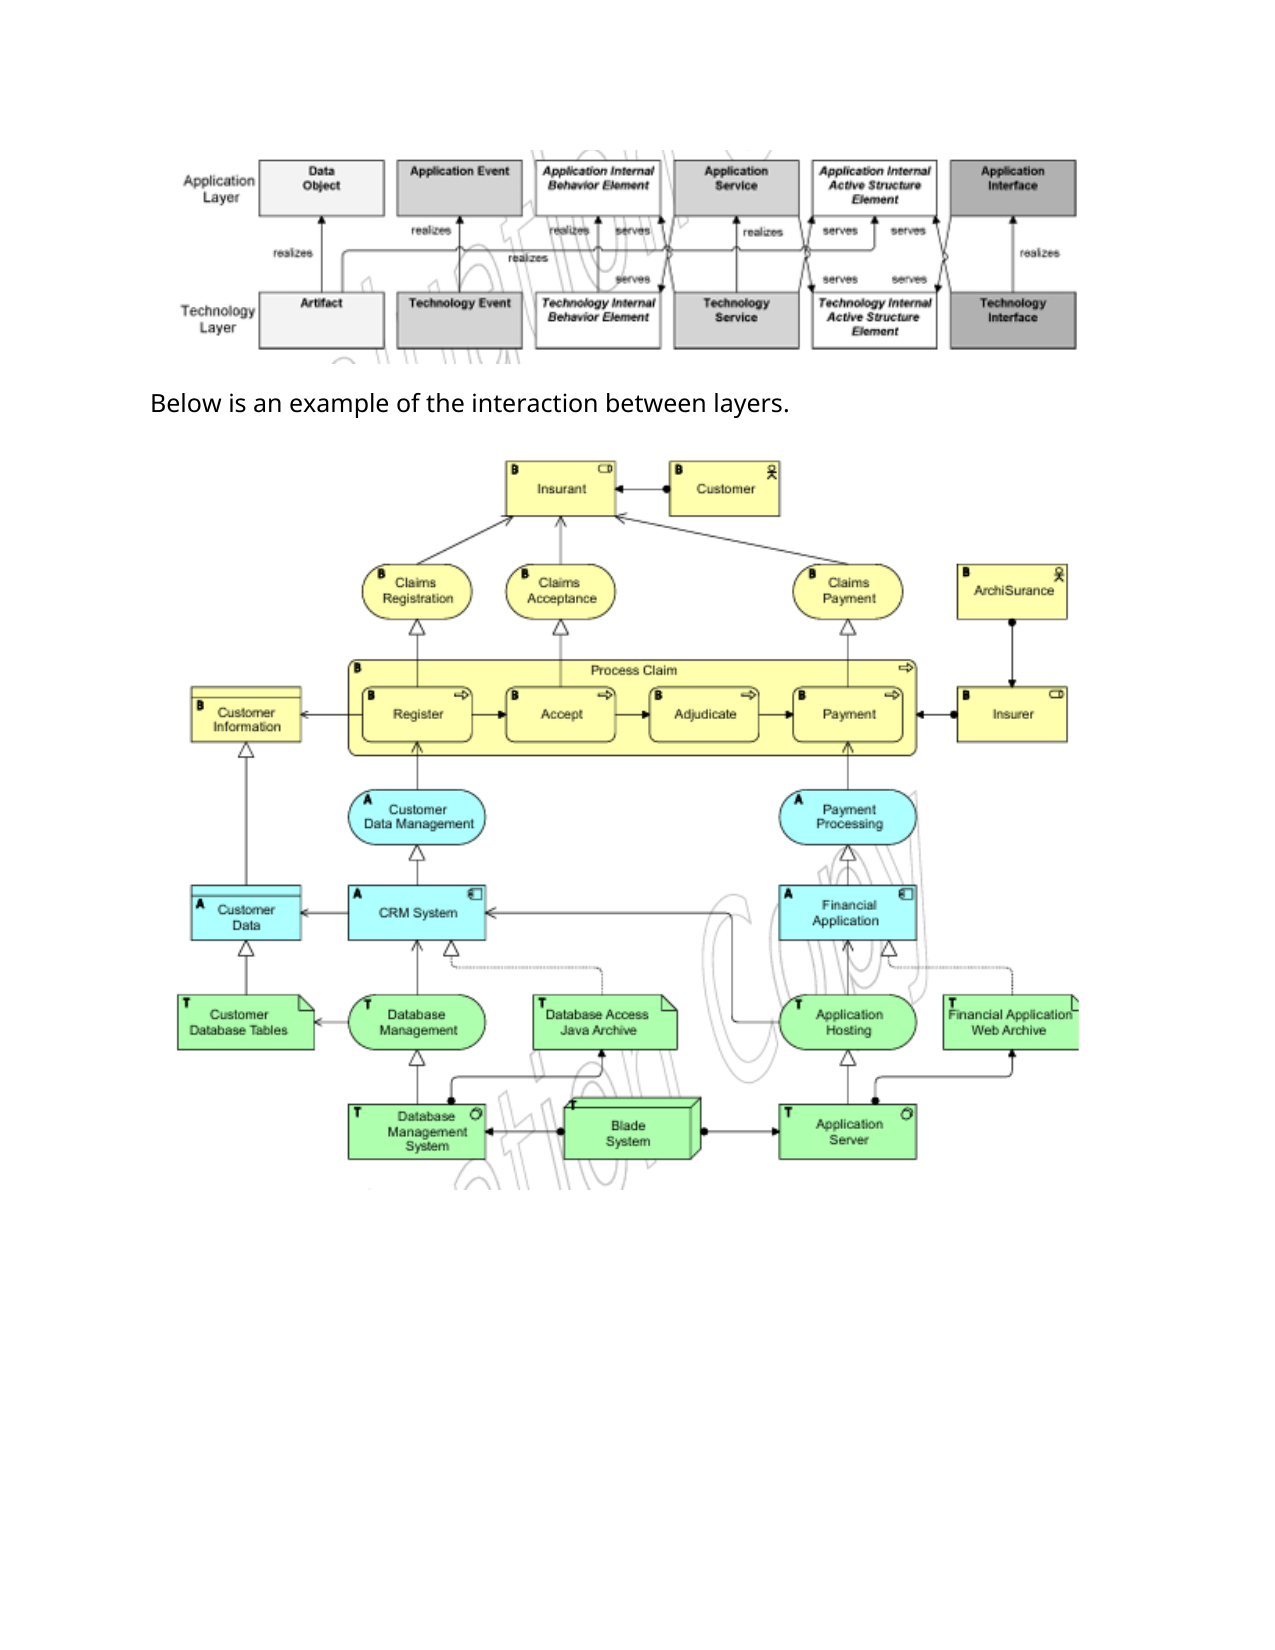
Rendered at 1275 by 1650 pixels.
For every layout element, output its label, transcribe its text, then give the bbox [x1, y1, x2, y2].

text Below is an example of the interaction between layers. [150, 386, 1125, 420]
